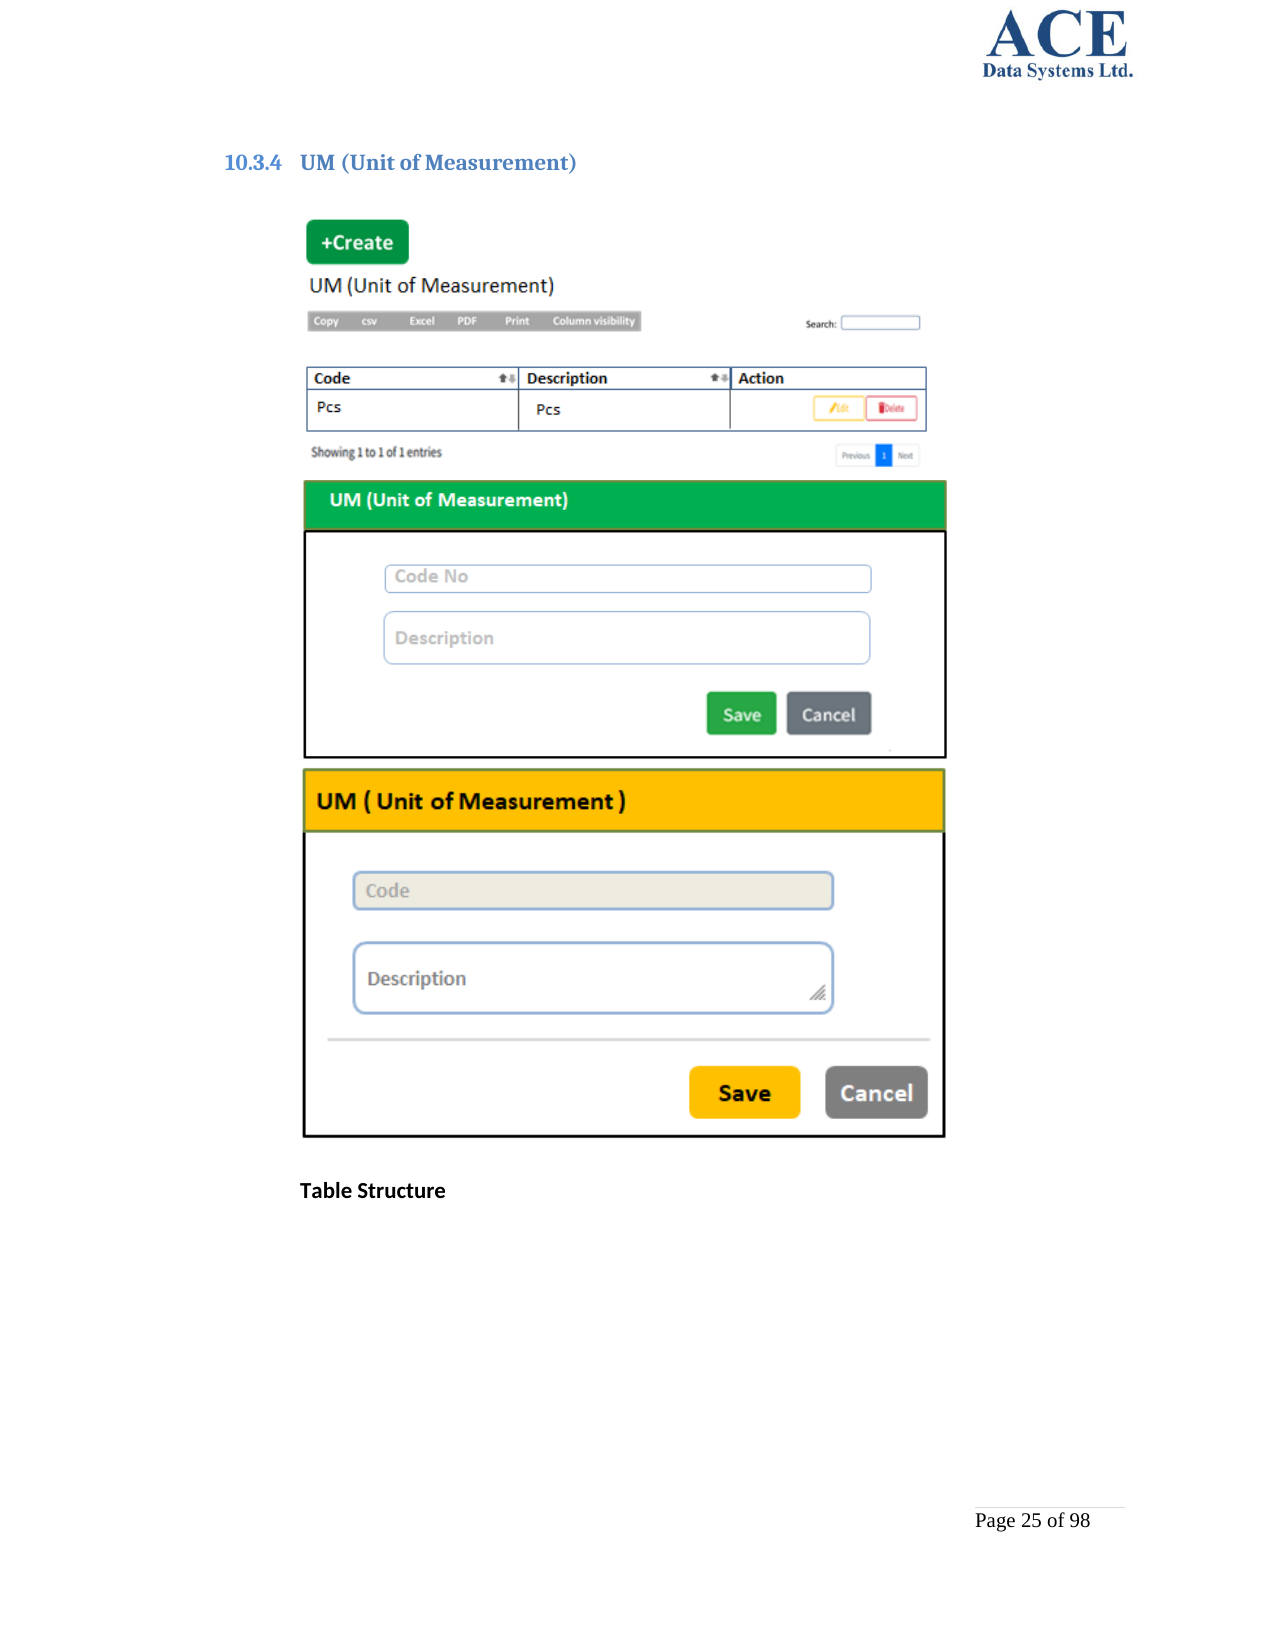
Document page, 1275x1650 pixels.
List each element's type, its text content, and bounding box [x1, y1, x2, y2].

subtitle UM (Unit of Measurement) [225, 150, 1125, 176]
picture [300, 764, 953, 1141]
picture [975, 0, 1141, 87]
picture [300, 212, 949, 476]
list Table Structure [300, 1177, 1125, 1204]
picture [300, 479, 953, 761]
